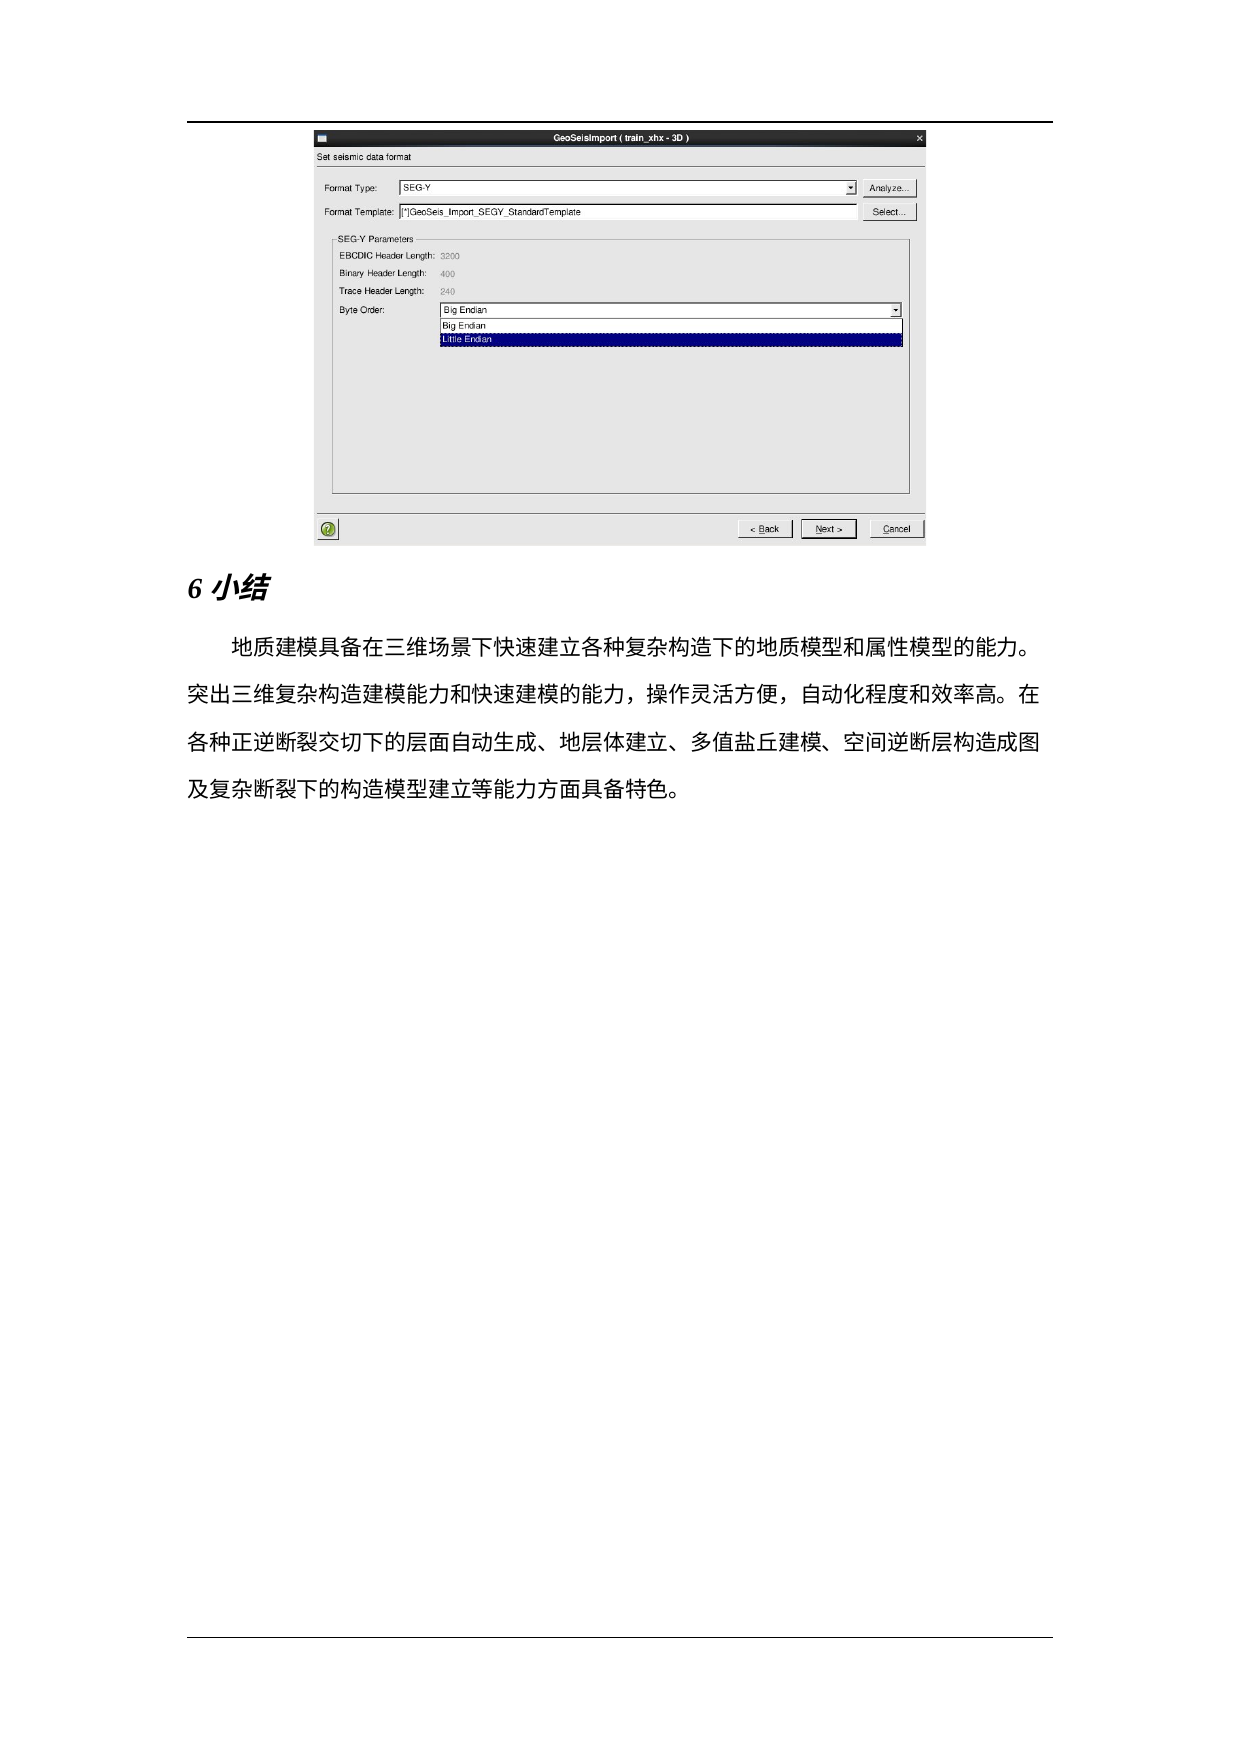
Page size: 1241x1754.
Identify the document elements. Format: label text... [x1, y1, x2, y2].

picture [313, 130, 927, 546]
subtitle 6 小结 [187, 564, 1053, 607]
text 地质建模具备在三维场景下快速建立各种复杂构造下的地质模型和属性模型的能力。突出三维复杂构造建模能力和快速建模的能力，操作灵活方便，自动化程度和效率高。在各种正逆断裂交切下的层面自动生成、地层体建立、多值盐丘建模、空间逆断层构造成图及复杂断裂下的构造模型建立等能力方面具备特色。 [187, 630, 1053, 804]
